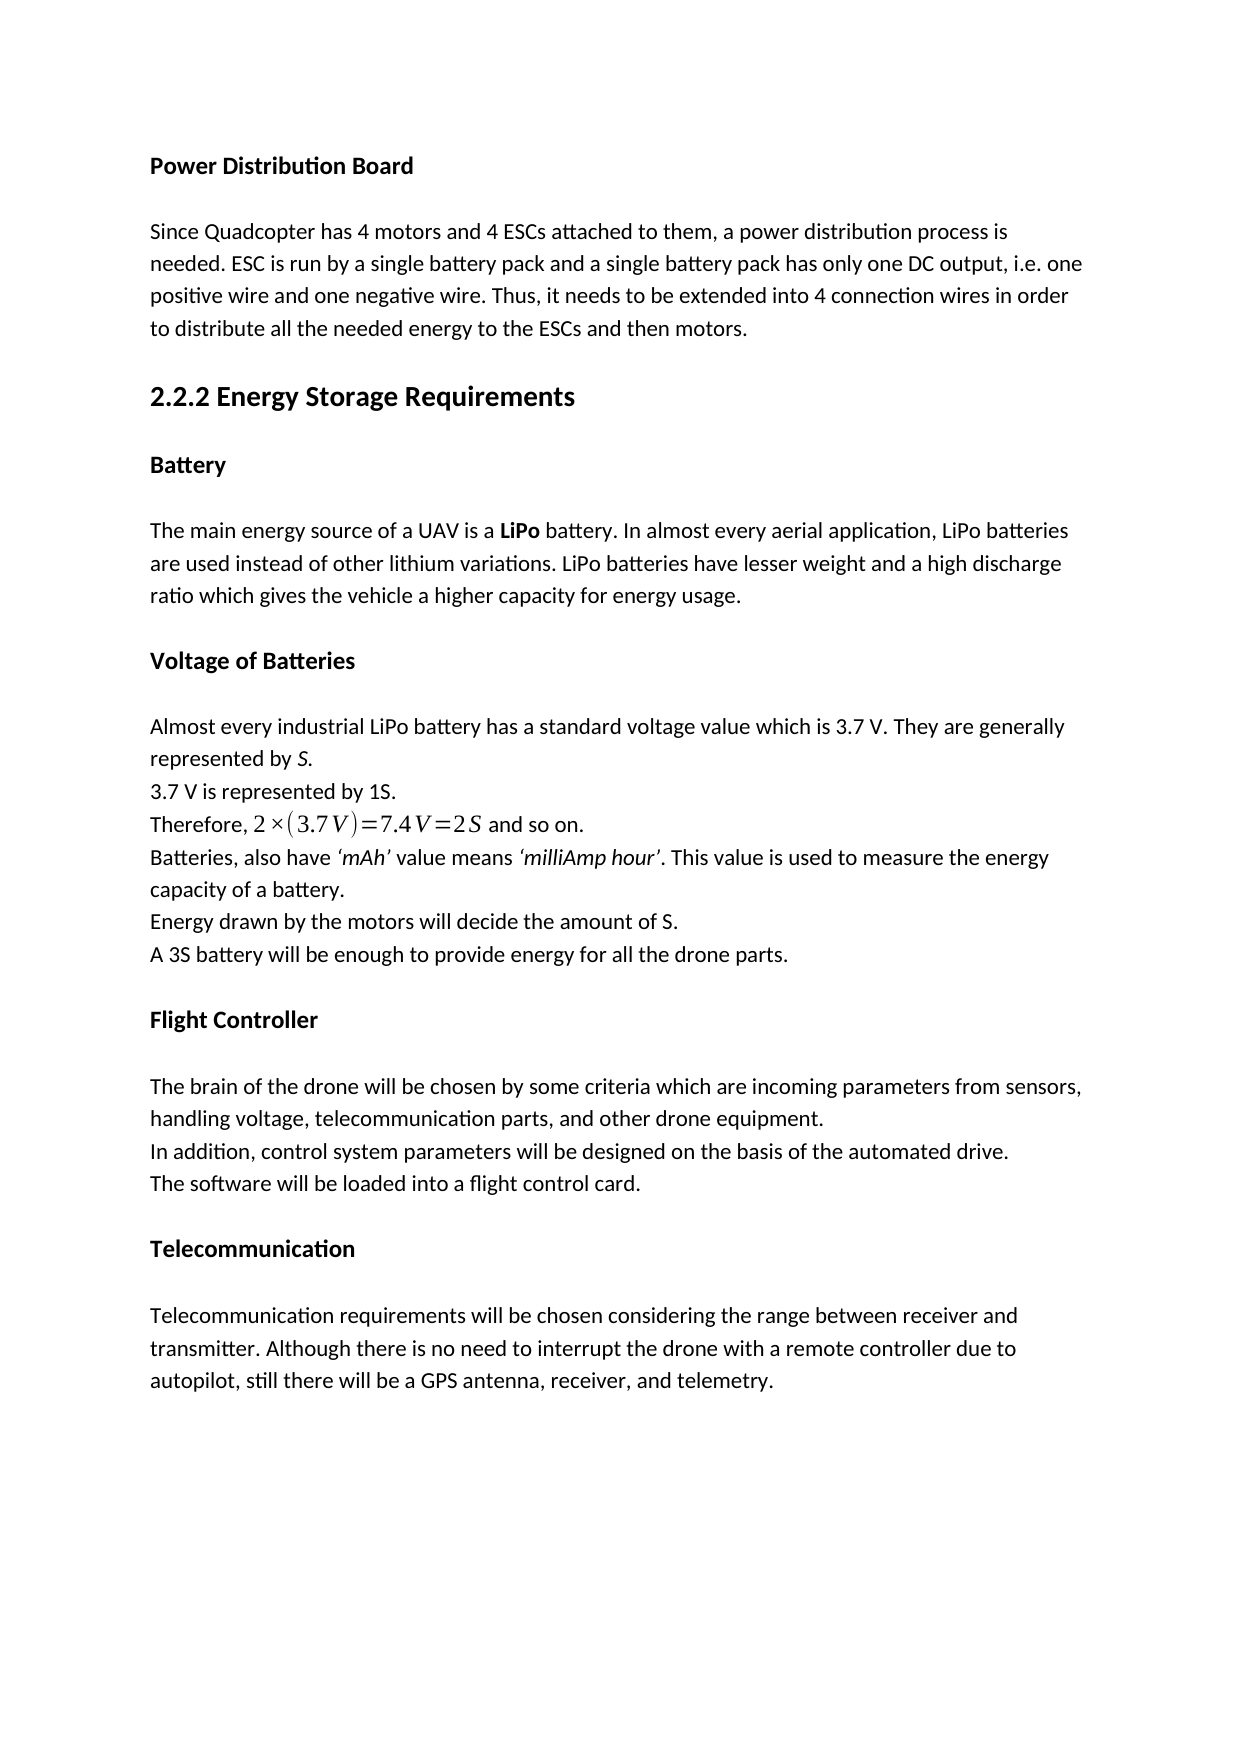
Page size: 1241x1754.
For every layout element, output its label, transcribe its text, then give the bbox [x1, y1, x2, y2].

text Voltage of Batteries [150, 645, 1090, 676]
text 3.7 V is represented by 1S. [150, 777, 1090, 805]
subtitle Flight Controller [150, 1004, 1090, 1034]
text Almost every industrial LiPo battery has a standard voltage value which is 3.7 V. They are generally represented by S. [150, 712, 1090, 773]
subtitle 2.2.2 Energy Storage Requirements [150, 378, 1090, 414]
subtitle Telecommunication [150, 1233, 1090, 1264]
text Power Distribution Board [150, 150, 1090, 181]
text In addition, control system parameters will be designed on the basis of the automated drive. [150, 1137, 1090, 1165]
text The brain of the drone will be chosen by some criteria which are incoming parameters from sensors, handling voltage, telecommunication parts, and other drone equipment. [150, 1072, 1090, 1133]
text Batteries, also have ‘mAh’ value means ‘milliAmp hour’. This value is used to measure the energy capacity of a battery. [150, 843, 1090, 903]
text Energy drawn by the motors will decide the amount of S. [150, 907, 1090, 936]
text Telecommunication requirements will be chosen considering the range between receiver and transmitter. Although there is no need to interrupt the drone with a remote controller due to autopilot, still there will be a GPS antenna, receiver, and telemetry. [150, 1302, 1090, 1394]
text The software will be loaded into a flight control card. [150, 1169, 1090, 1197]
text Therefore, and so on. [150, 809, 1090, 839]
text The main energy source of a UAV is a LiPo battery. In almost every aerial application, LiPo batteries are used instead of other lithium variations. LiPo batteries have lesser weight and a high discharge ratio which gives the vehicle a higher capacity for energy usage. [150, 516, 1090, 609]
text Battery [150, 449, 1090, 480]
text Since Quadcopter has 4 motors and 4 ESCs attached to them, a power distribution process is needed. ESC is run by a single battery pack and a single battery pack has only one DC output, i.e. one positive wire and one negative wire. Thus, it needs to be extended into 4 connection wires in order to distribute all the needed energy to the ESCs and then motors. [150, 217, 1090, 342]
text A 3S battery will be enough to provide energy for all the drone parts. [150, 940, 1090, 968]
